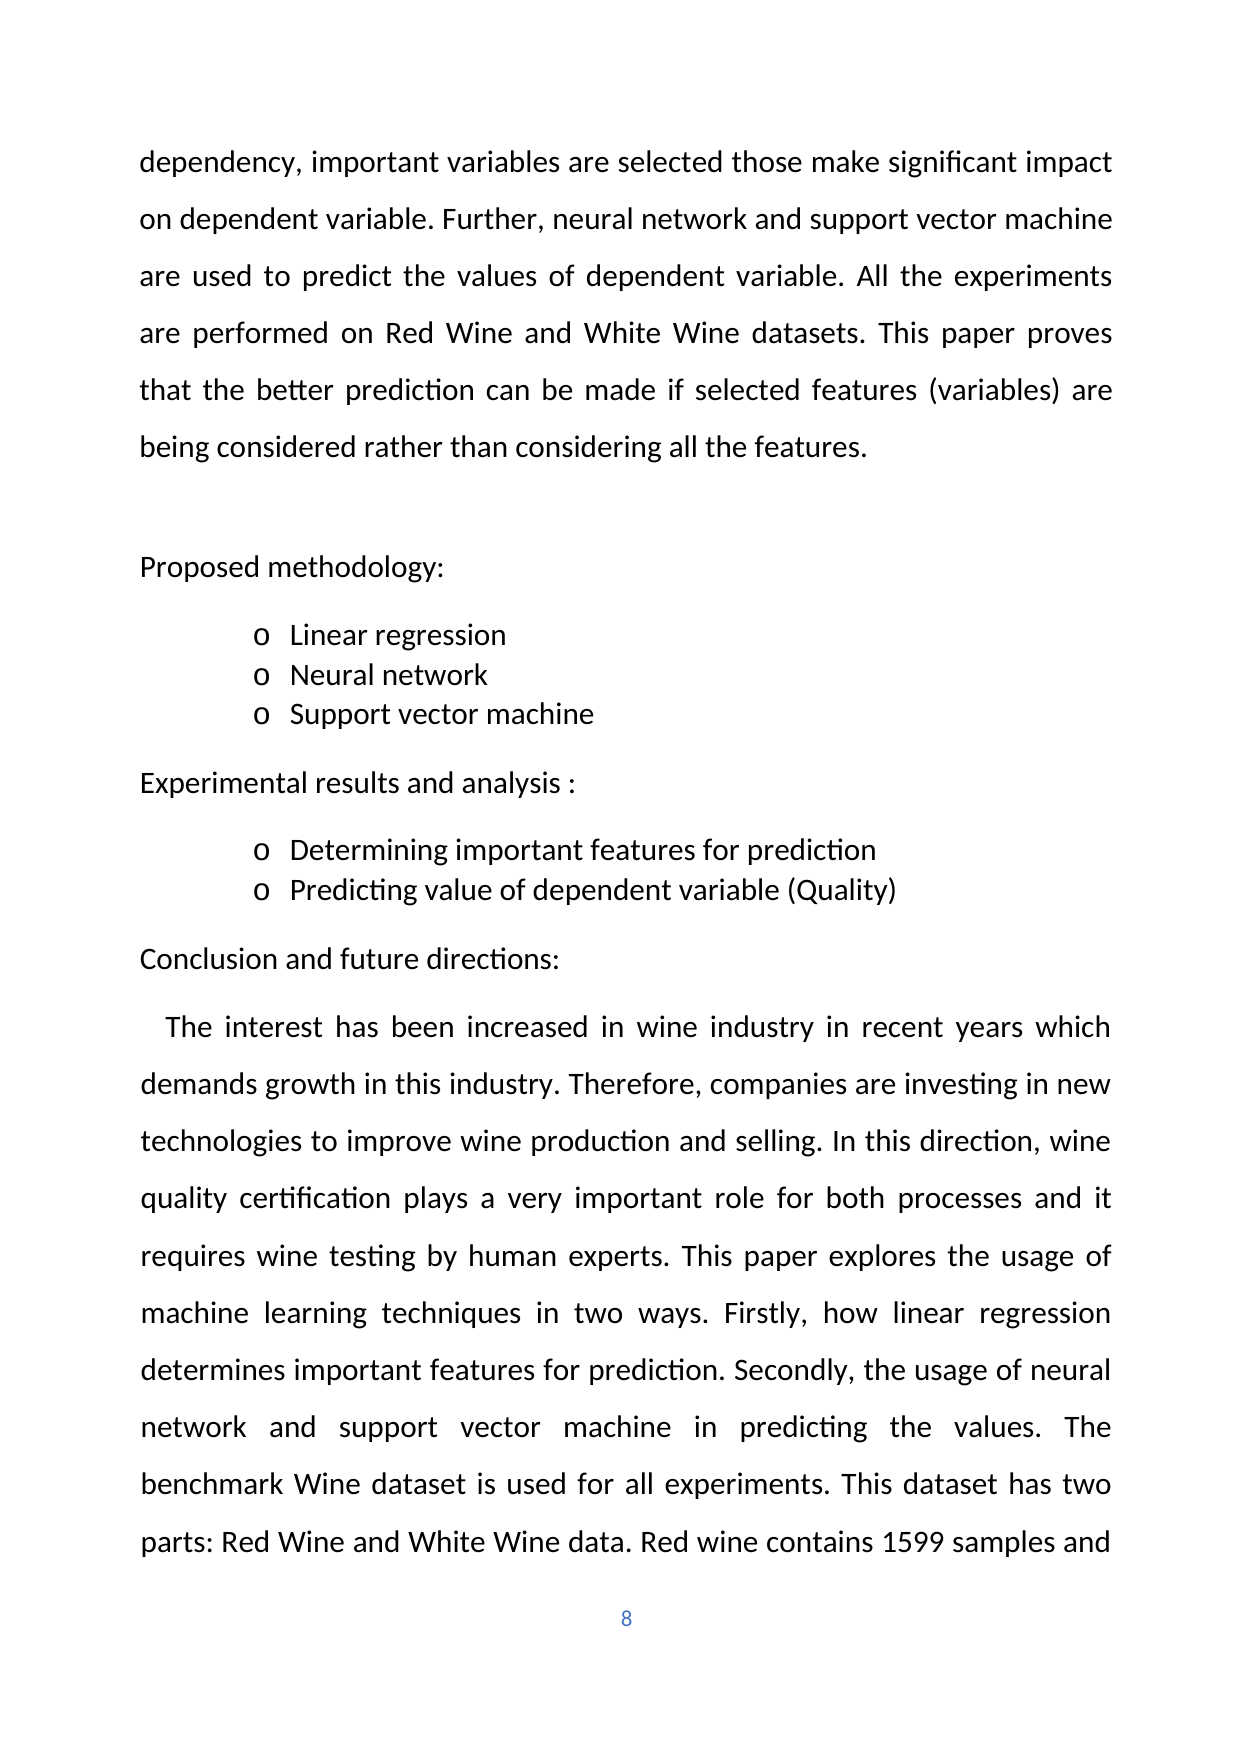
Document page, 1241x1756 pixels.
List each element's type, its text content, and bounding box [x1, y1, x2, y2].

list Support vector machine [252, 694, 1115, 734]
list Predicting value of dependent variable (Quality) [252, 870, 1115, 910]
list Linear regression [252, 615, 1115, 655]
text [140, 1007, 1113, 1560]
text Proposed methodology: [139, 547, 1115, 585]
text Experimental results and analysis : [139, 763, 1115, 802]
list Neural network [252, 655, 1115, 694]
list Determining important features for prediction [252, 830, 1115, 870]
text Conclusion and future directions: [139, 939, 1115, 977]
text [138, 142, 1114, 466]
